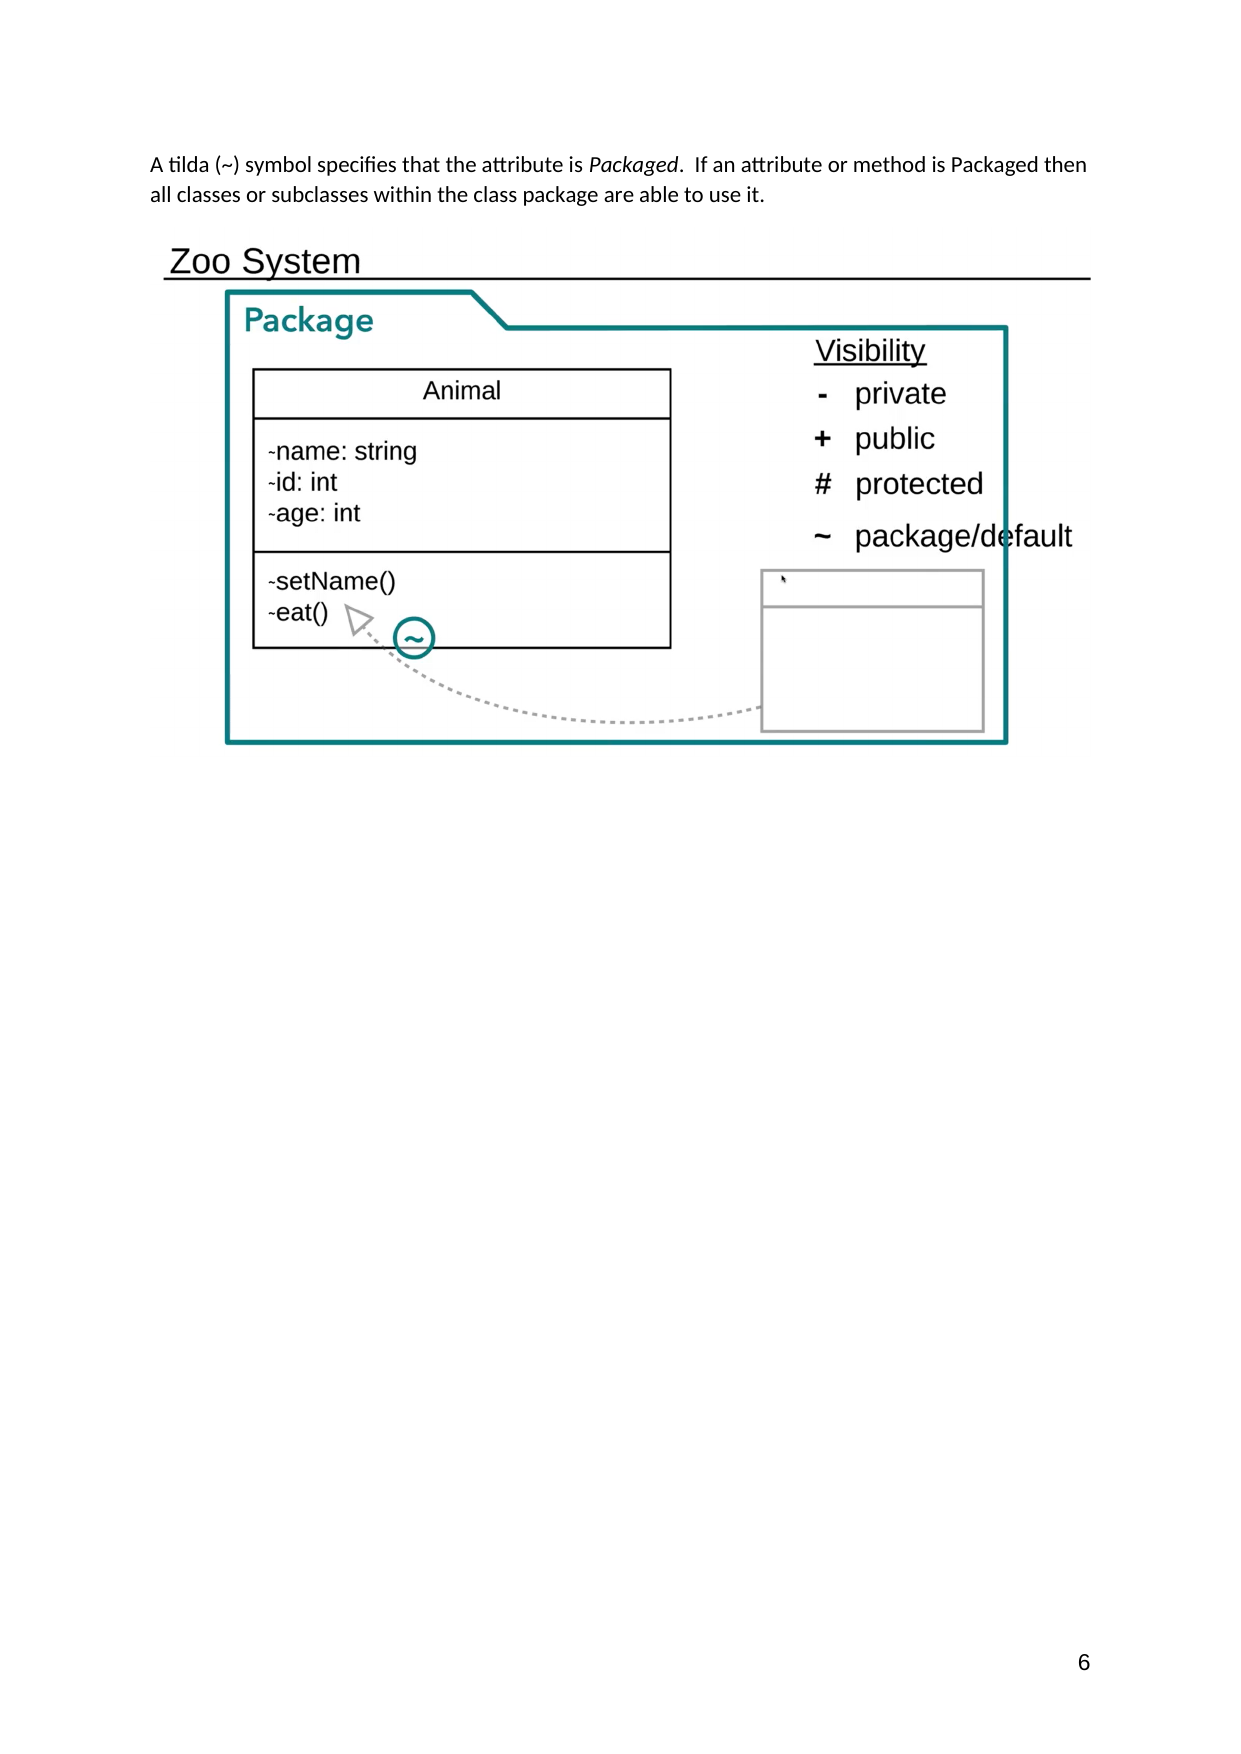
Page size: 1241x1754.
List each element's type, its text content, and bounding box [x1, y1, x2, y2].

picture [150, 227, 1091, 757]
text A tilda (~) symbol specifies that the attribute is Packaged. If an attribute or method is Packaged then all classes or subclasses within the class package are able to use it. [150, 150, 1090, 208]
